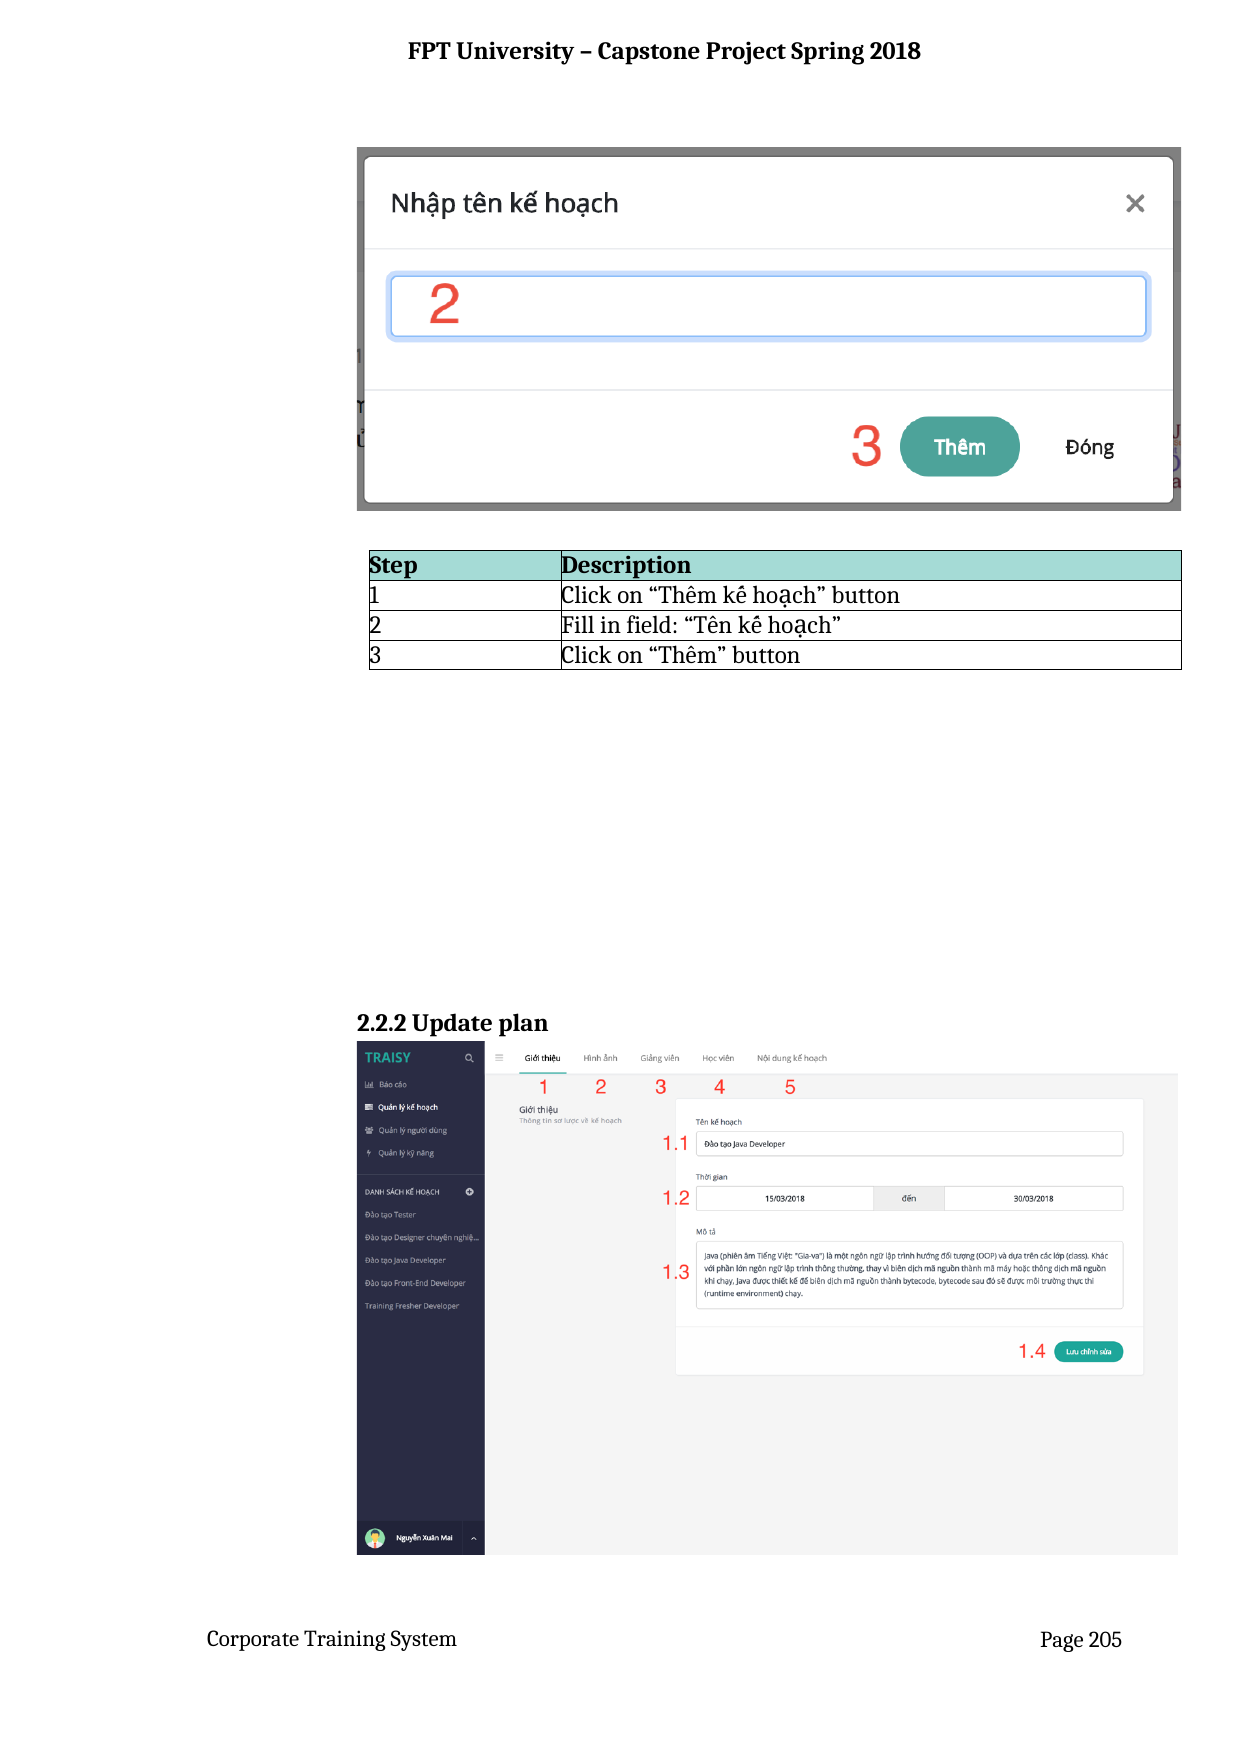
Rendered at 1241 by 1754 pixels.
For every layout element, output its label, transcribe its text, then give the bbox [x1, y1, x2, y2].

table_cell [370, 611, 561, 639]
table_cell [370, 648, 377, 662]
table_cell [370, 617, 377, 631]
picture [356, 1041, 1178, 1555]
subtitle 2.2.2 Update plan [357, 1009, 1124, 1038]
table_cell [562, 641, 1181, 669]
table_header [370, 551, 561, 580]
picture [356, 147, 1182, 511]
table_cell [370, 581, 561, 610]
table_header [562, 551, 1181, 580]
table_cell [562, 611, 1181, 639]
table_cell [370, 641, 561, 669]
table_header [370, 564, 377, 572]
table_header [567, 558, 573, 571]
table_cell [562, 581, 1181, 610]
